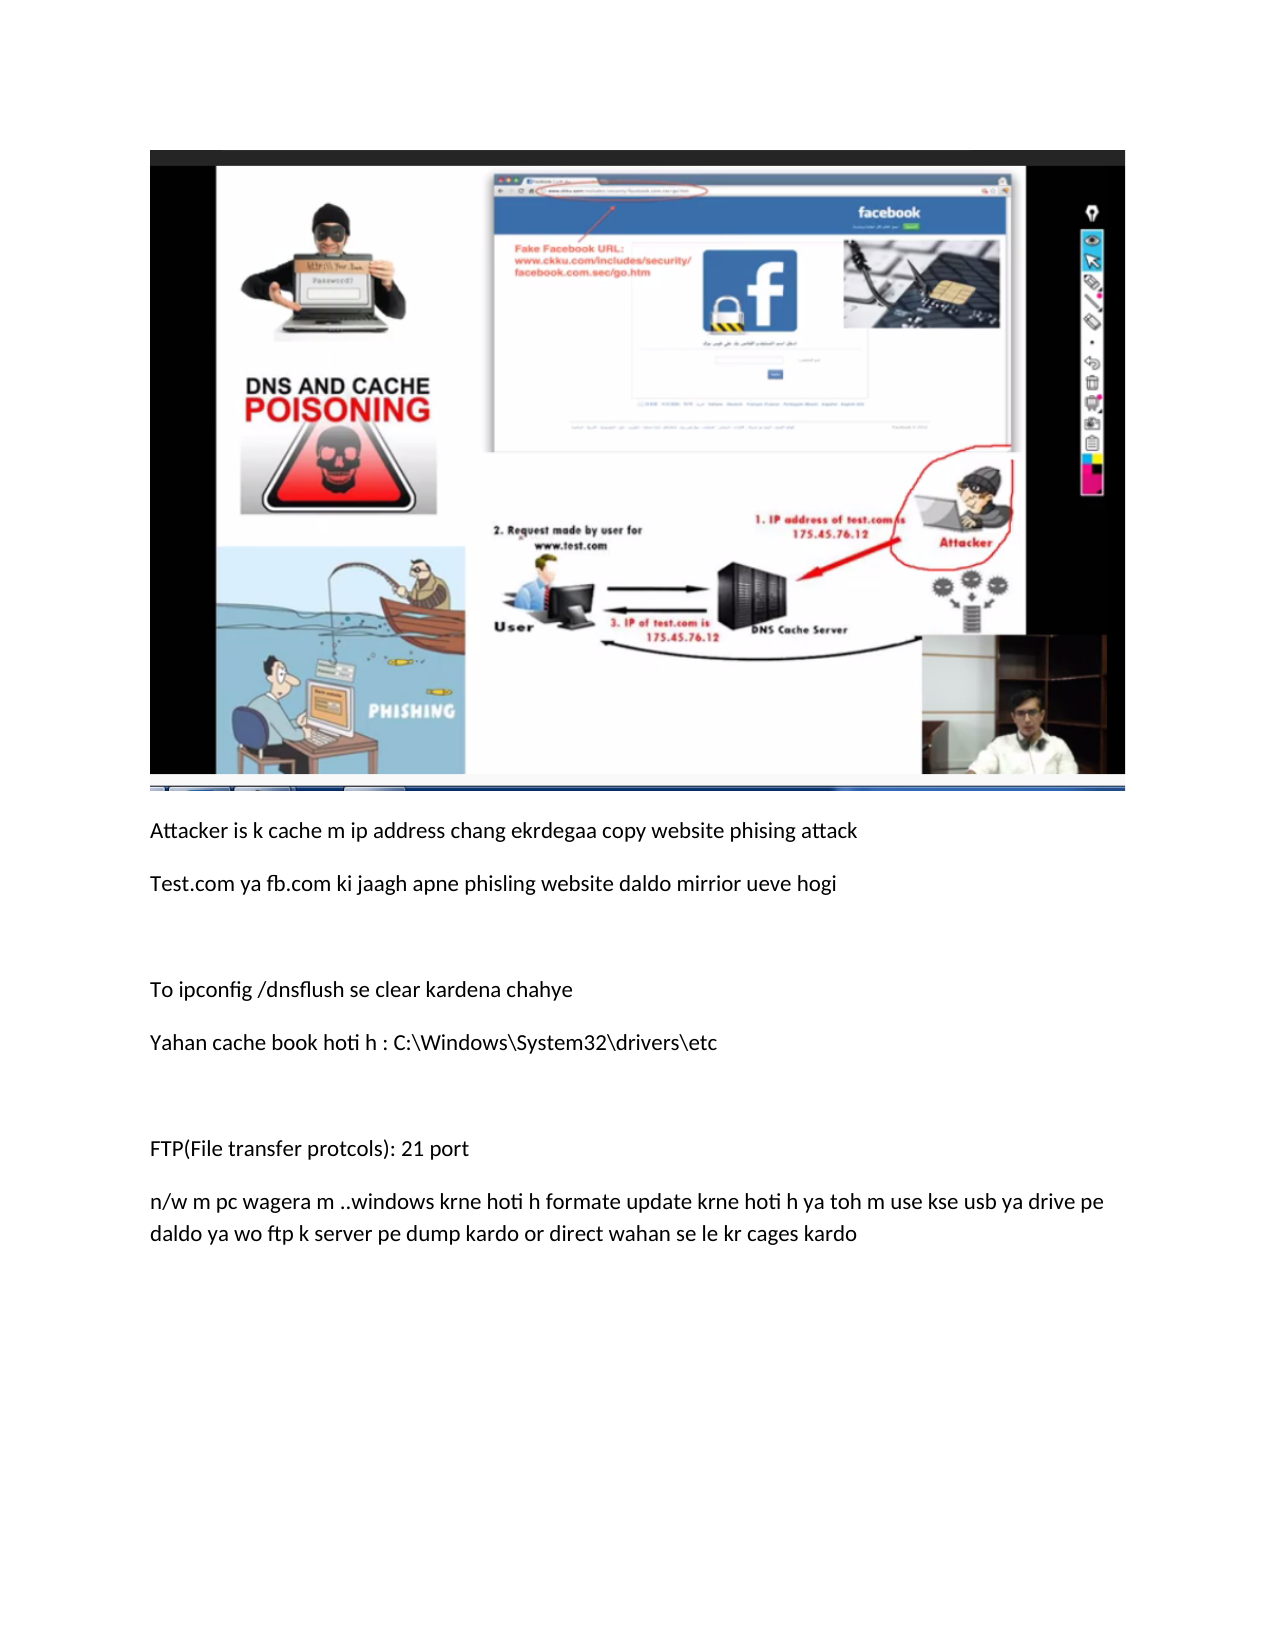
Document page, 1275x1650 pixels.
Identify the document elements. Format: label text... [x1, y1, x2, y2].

text FTP(File transfer protcols): 21 port [150, 1134, 1125, 1162]
text n/w m pc wagera m ..windows krne hoti h formate update krne hoti h ya toh m use kse usb ya drive pe daldo ya wo ftp k server pe dump kardo or direct wahan se le kr cages kardo [150, 1187, 1125, 1247]
text To ipconfig /dnsflush se clear kardena chahye [150, 975, 1125, 1003]
text Test.com ya fb.com ki jaagh apne phisling website daldo mirrior ueve hogi [150, 869, 1125, 897]
text Attacker is k cache m ip address chang ekrdegaa copy website phising attack [150, 816, 1125, 844]
text Yahan cache book hoti h : C:\Windows\System32\drivers\etc [150, 1028, 1125, 1056]
picture [150, 150, 1125, 791]
